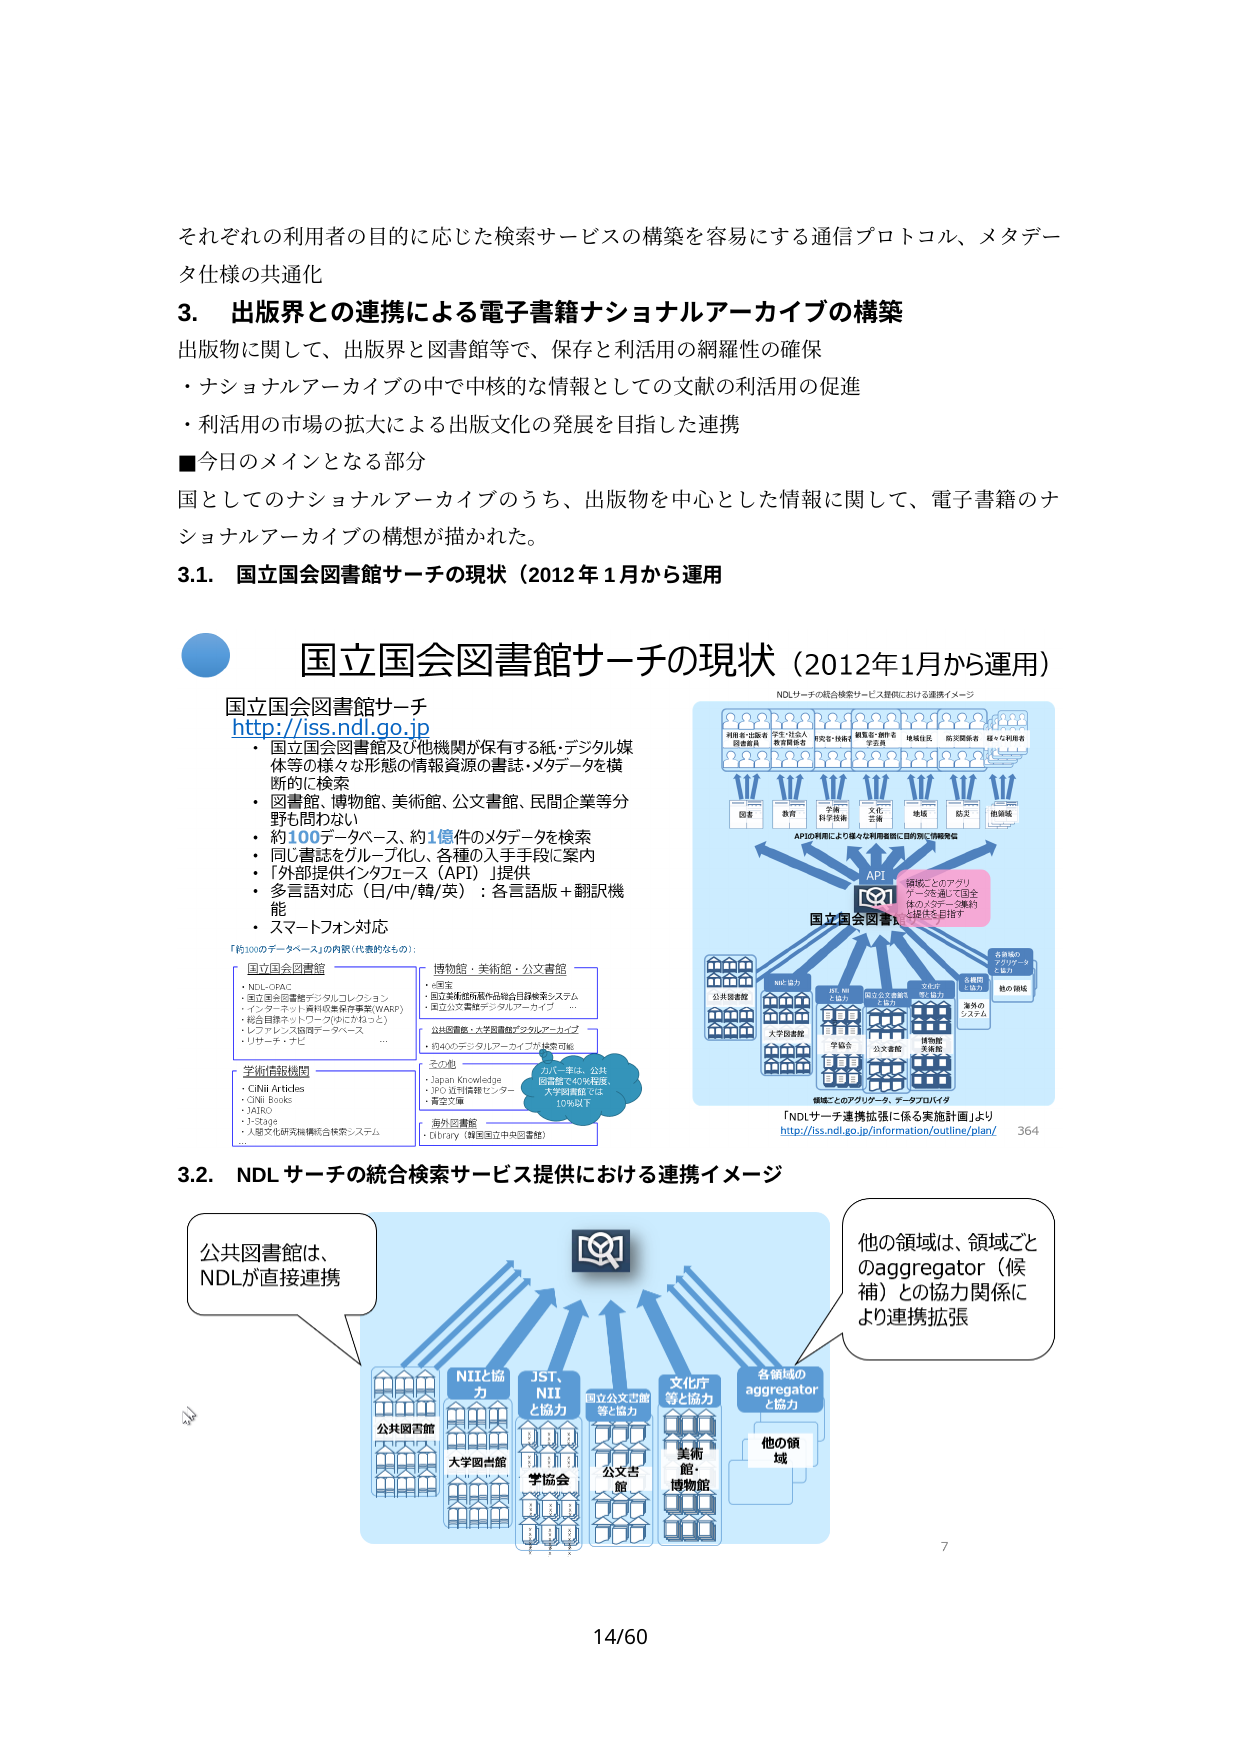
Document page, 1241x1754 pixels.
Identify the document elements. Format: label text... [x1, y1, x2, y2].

text ・利活用の市場の拡大による出版文化の発展を目指した連携 [177, 404, 1063, 442]
picture [177, 1191, 1063, 1559]
subtitle 国立国会図書館サーチの現状（2012年1月から運用 [177, 554, 1063, 592]
subtitle NDLサーチの統合検索サービス提供における連携イメージ [177, 1154, 1063, 1191]
text 国としてのナショナルアーカイブのうち、出版物を中心とした情報に関して、電子書籍のナショナルアーカイブの構想が描かれた。 [177, 479, 1063, 554]
picture [177, 629, 1063, 1148]
subtitle 出版界との連携による電子書籍ナショナルアーカイブの構築 [177, 292, 1063, 329]
text 出版物に関して、出版界と図書館等で、保存と利活用の網羅性の確保 [177, 329, 1063, 367]
text ・ナショナルアーカイブの中で中核的な情報としての文献の利活用の促進 [177, 367, 1063, 404]
text ■今日のメインとなる部分 [177, 442, 1063, 479]
text それぞれの利用者の目的に応じた検索サービスの構築を容易にする通信プロトコル、メタデータ仕様の共通化 [177, 217, 1063, 292]
